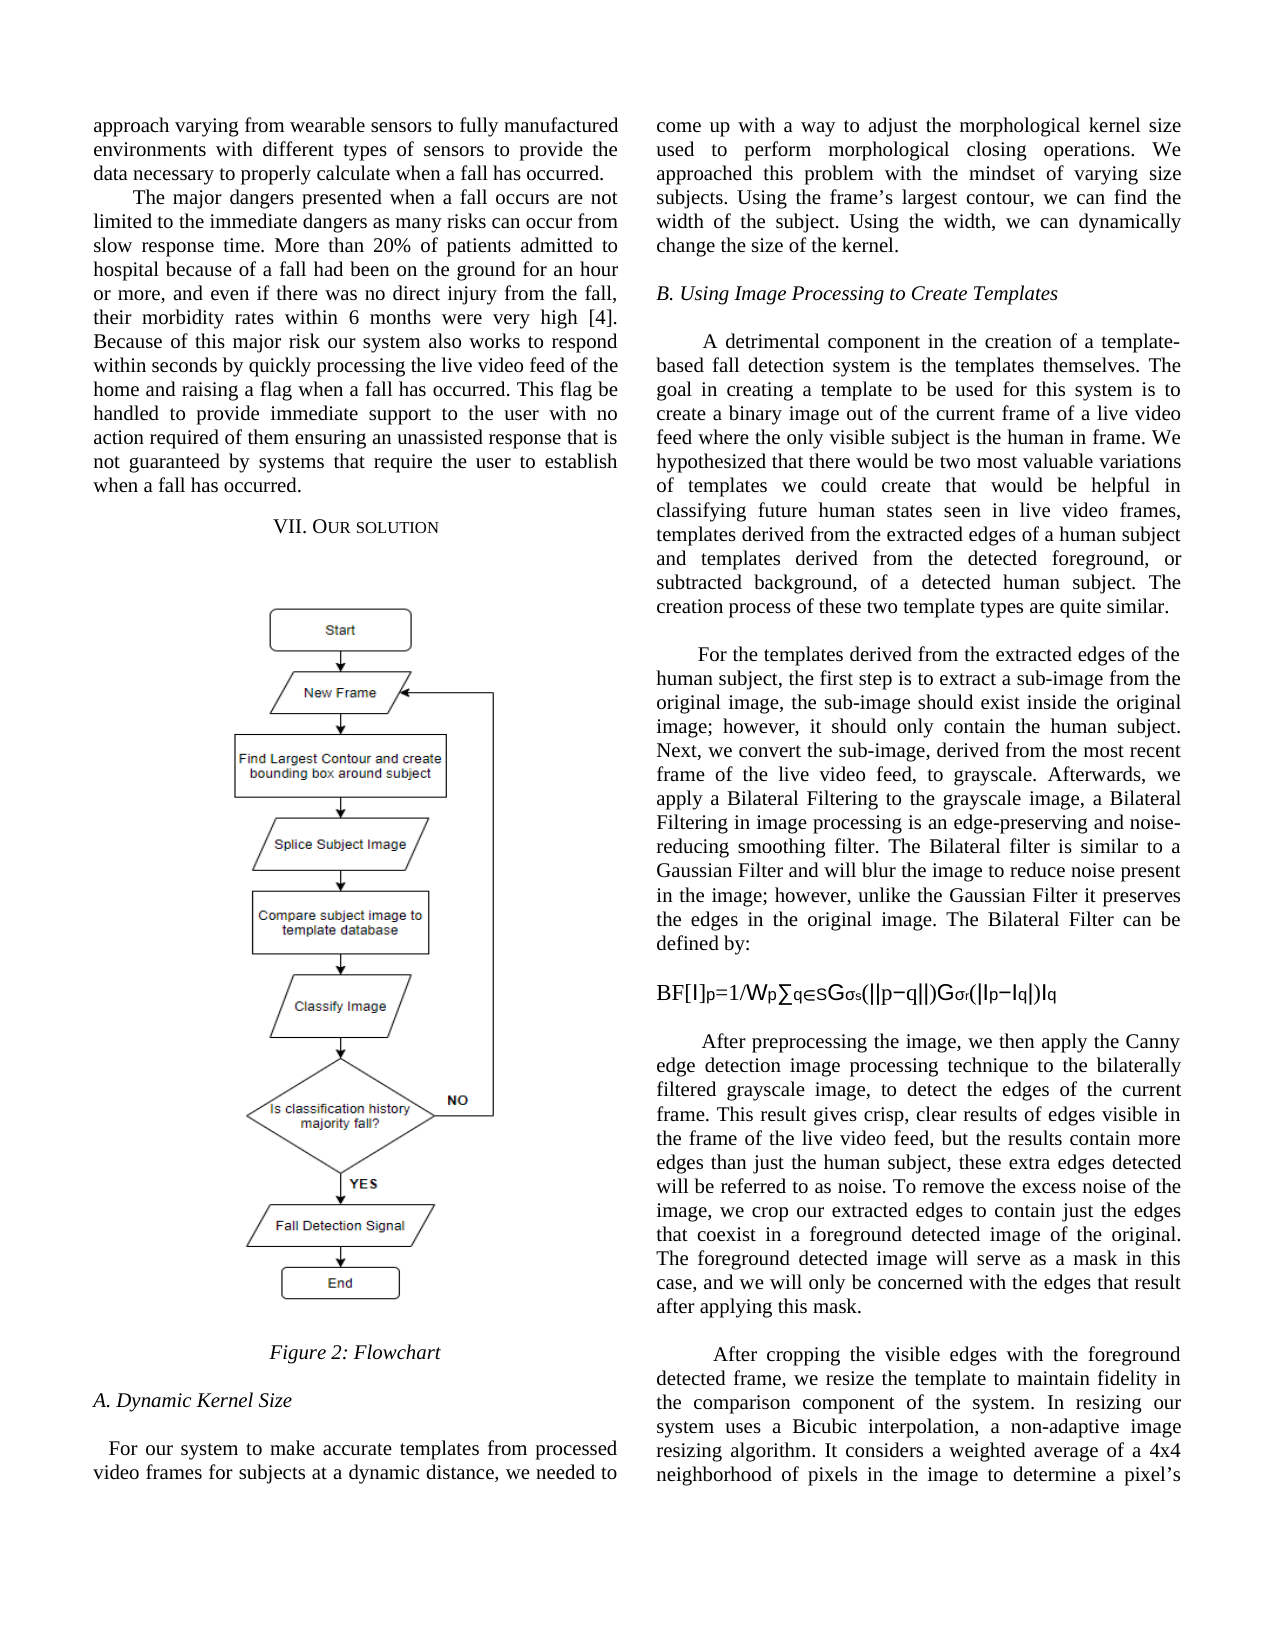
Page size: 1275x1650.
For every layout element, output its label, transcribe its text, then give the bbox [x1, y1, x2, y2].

picture [184, 594, 528, 1340]
subtitle Our solution [93, 514, 619, 538]
text A. Dynamic Kernel Size [93, 1388, 619, 1412]
text For our system to make accurate templates from processed video frames for subjects at a dynamic distance, we needed to come up with a way to adjust the morphological kernel size used to perform morphological closing operations. We approached this problem with the mindset of varying size subjects. Using the frame’s largest contour, we can find the width of the subject. Using the width, we can dynamically change the size of the kernel [656, 112, 1182, 257]
